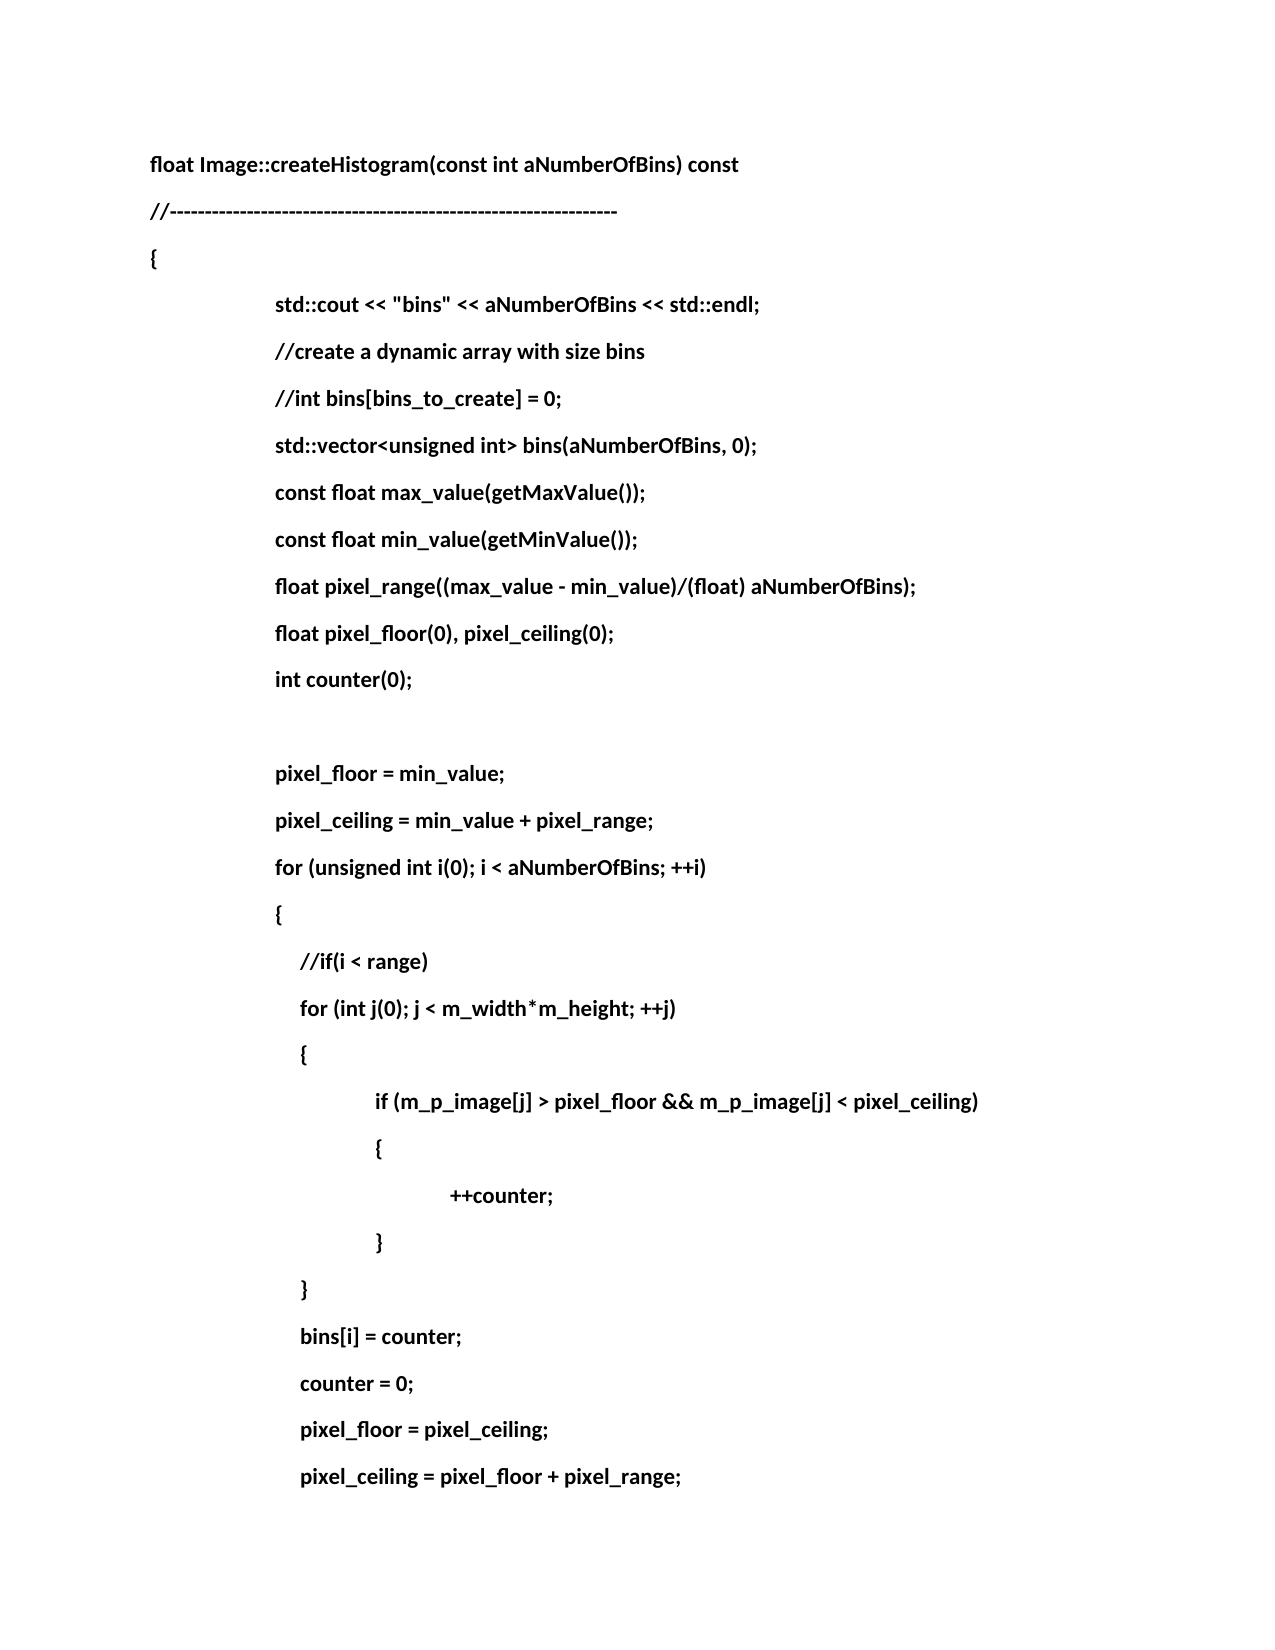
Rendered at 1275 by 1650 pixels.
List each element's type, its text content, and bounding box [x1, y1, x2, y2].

text } [150, 1275, 1125, 1303]
text counter = 0; [150, 1369, 1125, 1397]
text { [150, 244, 1125, 272]
text { [150, 900, 1125, 928]
text pixel_floor = min_value; [150, 759, 1125, 787]
text std::vector<unsigned int> bins(aNumberOfBins, 0); [150, 431, 1125, 459]
text for (unsigned int i(0); i < aNumberOfBins; ++i) [150, 853, 1125, 881]
text bins[i] = counter; [150, 1322, 1125, 1350]
text { [150, 1041, 1125, 1069]
text for (int j(0); j < m_width*m_height; ++j) [150, 994, 1125, 1022]
text pixel_ceiling = min_value + pixel_range; [150, 806, 1125, 834]
text pixel_ceiling = pixel_floor + pixel_range; [150, 1462, 1125, 1491]
text { [150, 1134, 1125, 1162]
text float pixel_floor(0), pixel_ceiling(0); [150, 619, 1125, 647]
text ++counter; [150, 1181, 1125, 1209]
text const float max_value(getMaxValue()); [150, 478, 1125, 506]
text std::cout << "bins" << aNumberOfBins << std::endl; [150, 291, 1125, 319]
text pixel_floor = pixel_ceiling; [150, 1416, 1125, 1444]
text //create a dynamic array with size bins [150, 337, 1125, 366]
text float pixel_range((max_value - min_value)/(float) aNumberOfBins); [150, 572, 1125, 600]
text const float min_value(getMinValue()); [150, 525, 1125, 553]
text float Image::createHistogram(const int aNumberOfBins) const [150, 150, 1125, 178]
text if (m_p_image[j] > pixel_floor && m_p_image[j] < pixel_ceiling) [150, 1087, 1125, 1116]
text } [150, 1228, 1125, 1256]
text int counter(0); [150, 666, 1125, 694]
text //if(i < range) [150, 947, 1125, 975]
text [150, 197, 1125, 225]
text //int bins[bins_to_create] = 0; [150, 384, 1125, 412]
